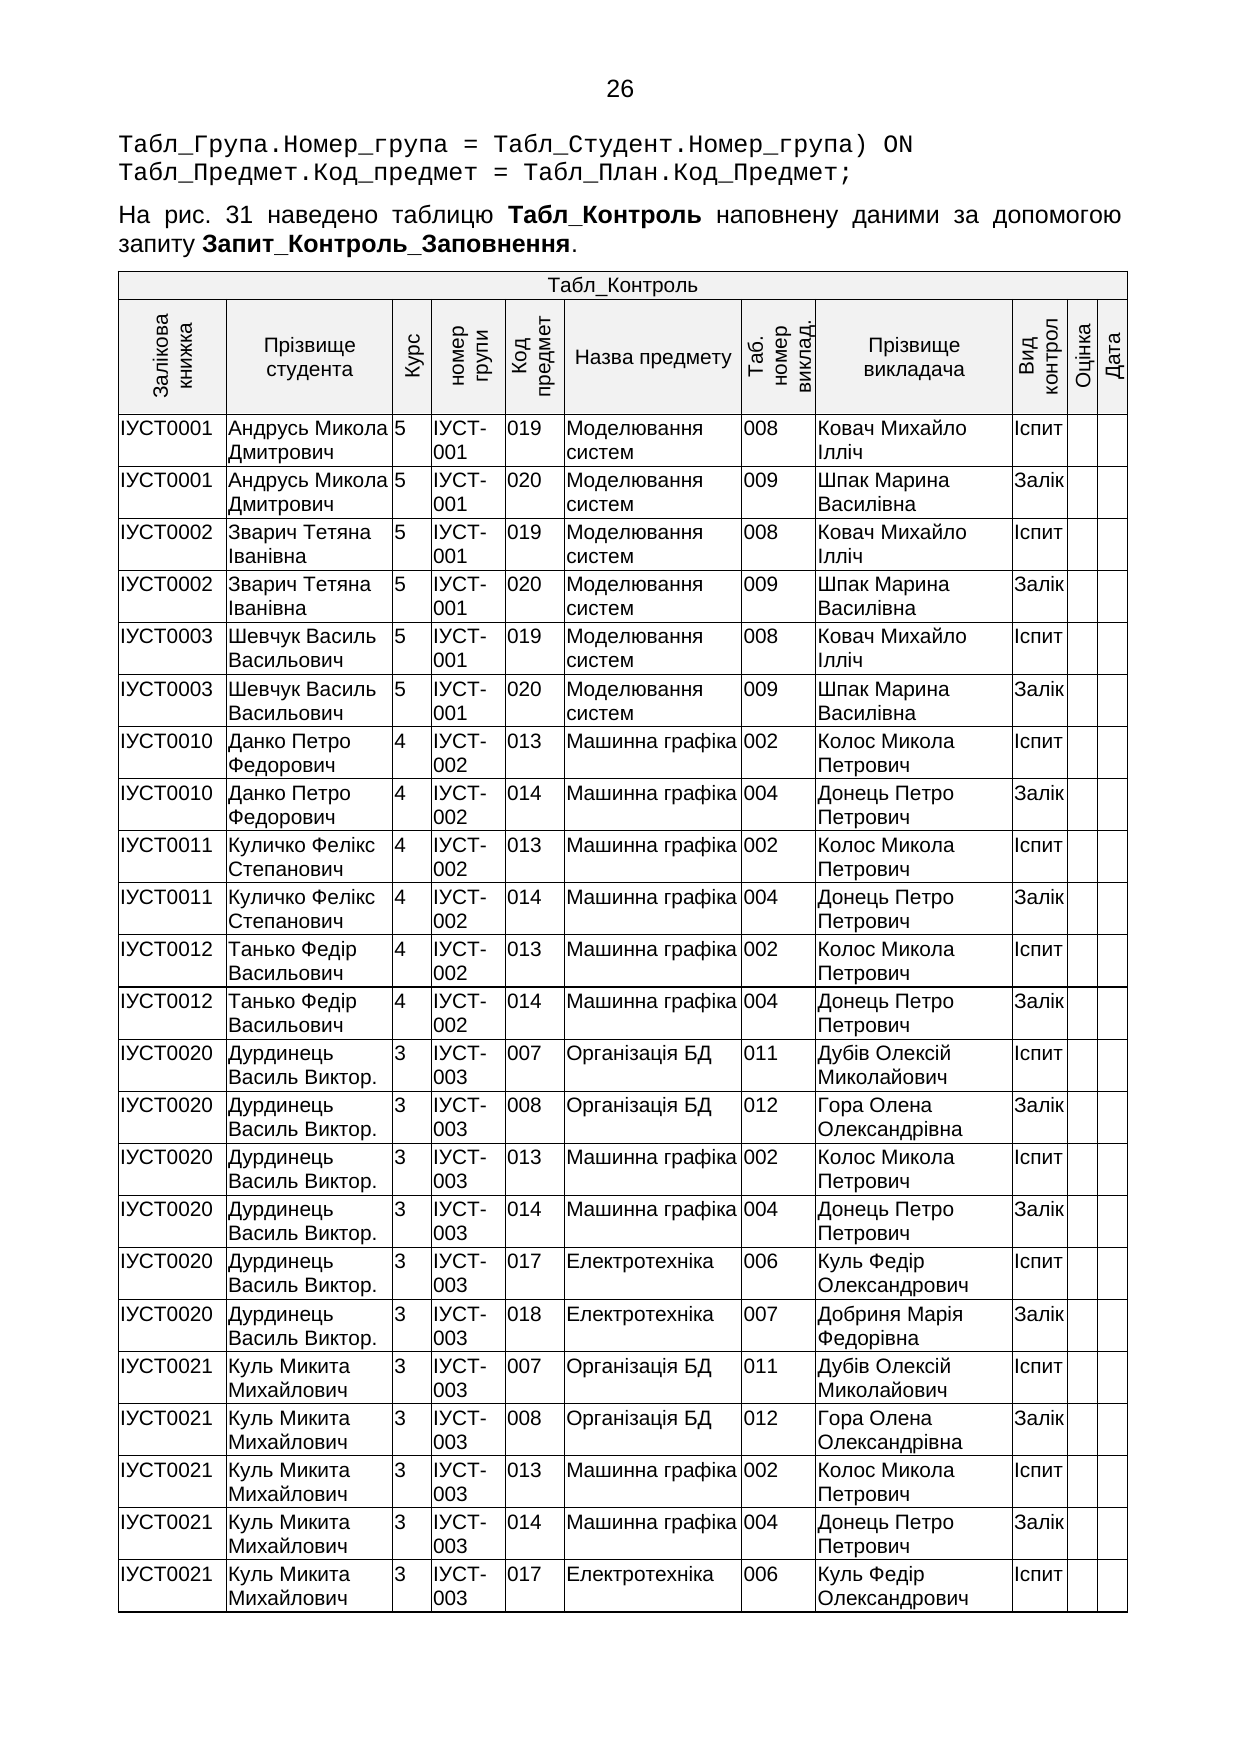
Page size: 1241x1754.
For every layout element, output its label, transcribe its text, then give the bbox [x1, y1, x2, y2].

table_cell 007 [506, 1040, 564, 1091]
table_cell Залік [1013, 1092, 1067, 1143]
table_cell [1068, 571, 1097, 622]
table_cell Прізвище студента [227, 300, 392, 413]
table_cell Зварич Тетяна Іванівна [227, 519, 392, 570]
table_cell ІУСТ-001 [432, 415, 505, 466]
table_cell Залікова книжка [119, 300, 226, 413]
table_cell 011 [742, 1040, 815, 1091]
table_cell [1068, 831, 1097, 882]
table_cell 020 [506, 571, 564, 622]
table_cell 011 [742, 1352, 815, 1403]
table_cell [1098, 935, 1127, 986]
table_cell [1068, 988, 1097, 1038]
table_cell 008 [742, 415, 815, 466]
table_cell [1068, 883, 1097, 934]
table_cell 013 [506, 1144, 564, 1195]
table_cell ІУСТ0012 [119, 988, 226, 1038]
table_cell [1068, 1196, 1097, 1247]
table_cell 5 [393, 467, 431, 518]
table_cell 5 [393, 415, 431, 466]
table_cell Ковач Михайло Ілліч [816, 415, 1012, 466]
table_cell Іспит [1013, 623, 1067, 674]
table_cell Дубів Олексій Миколайович [816, 1352, 1012, 1403]
table_cell [1098, 1456, 1127, 1507]
table_cell Моделювання систем [565, 675, 741, 726]
table_cell 009 [742, 467, 815, 518]
table_cell 017 [506, 1248, 564, 1299]
table_cell 3 [393, 1248, 431, 1299]
table_cell Машинна графіка [565, 779, 741, 830]
table_cell 019 [506, 623, 564, 674]
table_cell [1068, 467, 1097, 518]
table_cell Моделювання систем [565, 571, 741, 622]
table_cell 3 [393, 1404, 431, 1455]
table_cell Іспит [1013, 935, 1067, 986]
table_cell 007 [742, 1300, 815, 1351]
table_cell ІУСТ0003 [119, 675, 226, 726]
table_cell Машинна графіка [565, 935, 741, 986]
table_cell 019 [506, 415, 564, 466]
table_cell ІУСТ0001 [119, 467, 226, 518]
table_cell Шевчук Василь Васильович [227, 675, 392, 726]
table_cell Колос Микола Петрович [816, 935, 1012, 986]
table_cell Дурдинець Василь Виктор. [227, 1144, 392, 1195]
table_cell Донець Петро Петрович [816, 1196, 1012, 1247]
table_cell ІУСТ0010 [119, 779, 226, 830]
table_cell Гора Олена Олександрівна [816, 1404, 1012, 1455]
table_cell [1098, 1144, 1127, 1195]
table_cell Ковач Михайло Ілліч [816, 519, 1012, 570]
table_cell номер групи [432, 300, 505, 413]
table_cell 020 [506, 675, 564, 726]
table_cell Залік [1013, 571, 1067, 622]
table_cell Андрусь Микола Дмитрович [227, 415, 392, 466]
table_cell [1068, 1404, 1097, 1455]
table_cell 014 [506, 1196, 564, 1247]
table_cell Оцінка [1068, 300, 1097, 413]
table_cell 004 [742, 1508, 815, 1559]
table_cell ІУСТ0021 [119, 1456, 226, 1507]
table_cell Андрусь Микола Дмитрович [227, 467, 392, 518]
table_cell 013 [506, 727, 564, 778]
table_cell ІУСТ-001 [432, 571, 505, 622]
table_cell Організація БД [565, 1040, 741, 1091]
table_cell Куличко Фелікс Степанович [227, 883, 392, 934]
table_cell 5 [393, 571, 431, 622]
table_cell [1098, 519, 1127, 570]
table_cell [1098, 1196, 1127, 1247]
table_cell 002 [742, 831, 815, 882]
table_cell Куль Микита Михайлович [227, 1560, 392, 1611]
table_cell 5 [393, 675, 431, 726]
table_cell Куль Федір Олександрович [816, 1560, 1012, 1611]
table_cell Іспит [1013, 1560, 1067, 1611]
table_cell ІУСТ-003 [432, 1456, 505, 1507]
table_cell ІУСТ-003 [432, 1508, 505, 1559]
table_cell Куличко Фелікс Степанович [227, 831, 392, 882]
table_cell [1068, 1144, 1097, 1195]
table_cell Іспит [1013, 1456, 1067, 1507]
table_cell Залік [1013, 467, 1067, 518]
text На рис. 31 наведено таблицю Табл_Контроль наповнену даними за допомогою запиту Запит_Контроль_Заповнення. [118, 201, 1122, 258]
table_cell [1098, 883, 1127, 934]
table_cell 006 [742, 1560, 815, 1611]
table_cell ІУСТ0020 [119, 1092, 226, 1143]
table_cell [1098, 1248, 1127, 1299]
table_cell Дурдинець Василь Виктор. [227, 1196, 392, 1247]
table_cell 004 [742, 1196, 815, 1247]
table_cell 008 [506, 1404, 564, 1455]
table_cell 004 [742, 988, 815, 1038]
table_cell ІУСТ0020 [119, 1300, 226, 1351]
table_cell 4 [393, 727, 431, 778]
table_cell Данко Петро Федорович [227, 727, 392, 778]
table_cell Танько Федір Васильович [227, 988, 392, 1038]
table_cell [1098, 571, 1127, 622]
table_cell Шпак Марина Василівна [816, 571, 1012, 622]
table_cell 4 [393, 935, 431, 986]
table_cell ІУСТ0020 [119, 1196, 226, 1247]
table_cell [1098, 1300, 1127, 1351]
table_cell 3 [393, 1508, 431, 1559]
table_cell [1068, 1040, 1097, 1091]
table_cell 002 [742, 1144, 815, 1195]
table_cell Дурдинець Василь Виктор. [227, 1248, 392, 1299]
table_cell 019 [506, 519, 564, 570]
table_cell Ковач Михайло Ілліч [816, 623, 1012, 674]
table_cell ІУСТ-001 [432, 519, 505, 570]
table_cell Донець Петро Петрович [816, 883, 1012, 934]
table_cell [1068, 675, 1097, 726]
table_cell Колос Микола Петрович [816, 1144, 1012, 1195]
table_cell ІУСТ0010 [119, 727, 226, 778]
table_cell Добриня Марія Федорівна [816, 1300, 1012, 1351]
table_cell Назва предмету [565, 300, 741, 413]
table_cell Машинна графіка [565, 1144, 741, 1195]
table_cell ІУСТ-003 [432, 1248, 505, 1299]
table_cell Шевчук Василь Васильович [227, 623, 392, 674]
table_cell ІУСТ-001 [432, 675, 505, 726]
table_cell 006 [742, 1248, 815, 1299]
table_cell Залік [1013, 1508, 1067, 1559]
table_cell Машинна графіка [565, 1508, 741, 1559]
table_cell [1098, 1040, 1127, 1091]
table_cell 3 [393, 1144, 431, 1195]
table_cell ІУСТ0021 [119, 1352, 226, 1403]
table_cell ІУСТ-003 [432, 1144, 505, 1195]
table_cell Колос Микола Петрович [816, 727, 1012, 778]
table_cell 3 [393, 1300, 431, 1351]
table_cell 002 [742, 935, 815, 986]
table_cell Організація БД [565, 1404, 741, 1455]
table_cell [1098, 1404, 1127, 1455]
table_cell Іспит [1013, 519, 1067, 570]
table_cell ІУСТ0011 [119, 883, 226, 934]
table_cell 004 [742, 779, 815, 830]
table_cell [1098, 623, 1127, 674]
table_cell 014 [506, 779, 564, 830]
table_cell 002 [742, 1456, 815, 1507]
table_cell 014 [506, 1508, 564, 1559]
table_cell Машинна графіка [565, 831, 741, 882]
table_cell ІУСТ0003 [119, 623, 226, 674]
table_cell 009 [742, 571, 815, 622]
table_cell Куль Микита Михайлович [227, 1456, 392, 1507]
table_cell ІУСТ0001 [119, 415, 226, 466]
table_cell Електротехніка [565, 1248, 741, 1299]
table_cell ІУСТ0012 [119, 935, 226, 986]
table_cell 009 [742, 675, 815, 726]
table_cell ІУСТ-003 [432, 1040, 505, 1091]
table_cell ІУСТ-002 [432, 988, 505, 1038]
table_cell Іспит [1013, 1248, 1067, 1299]
table_cell Колос Микола Петрович [816, 831, 1012, 882]
table_cell Дурдинець Василь Виктор. [227, 1092, 392, 1143]
table_cell 4 [393, 988, 431, 1038]
table_cell [1098, 831, 1127, 882]
table_cell Організація БД [565, 1352, 741, 1403]
table_cell 3 [393, 1040, 431, 1091]
table_cell 3 [393, 1352, 431, 1403]
table_cell 3 [393, 1456, 431, 1507]
table_cell [1068, 727, 1097, 778]
table_cell 014 [506, 883, 564, 934]
table_cell ІУСТ-002 [432, 935, 505, 986]
table_cell [1068, 1248, 1097, 1299]
table_cell 012 [742, 1092, 815, 1143]
table_cell ІУСТ-003 [432, 1300, 505, 1351]
table_cell [1098, 1560, 1127, 1611]
table_cell ІУСТ-003 [432, 1560, 505, 1611]
table_cell 008 [742, 519, 815, 570]
table_cell ІУСТ0021 [119, 1508, 226, 1559]
table_cell Дурдинець Василь Виктор. [227, 1300, 392, 1351]
table_cell Зварич Тетяна Іванівна [227, 571, 392, 622]
table_cell 004 [742, 883, 815, 934]
table_cell Машинна графіка [565, 988, 741, 1038]
table_cell 008 [506, 1092, 564, 1143]
table_cell 3 [393, 1560, 431, 1611]
table_cell 014 [506, 988, 564, 1038]
table_cell Електротехніка [565, 1300, 741, 1351]
table_cell Залік [1013, 779, 1067, 830]
table_cell ІУСТ-003 [432, 1196, 505, 1247]
table_cell ІУСТ0021 [119, 1560, 226, 1611]
table_cell 017 [506, 1560, 564, 1611]
table_cell [1068, 1092, 1097, 1143]
table_cell ІУСТ-002 [432, 831, 505, 882]
table_cell Іспит [1013, 831, 1067, 882]
table_cell Куль Микита Михайлович [227, 1404, 392, 1455]
table_cell Моделювання систем [565, 467, 741, 518]
table_cell [1068, 1456, 1097, 1507]
table_cell ІУСТ-002 [432, 727, 505, 778]
table_cell ІУСТ0002 [119, 571, 226, 622]
table_cell Машинна графіка [565, 1456, 741, 1507]
table_cell ІУСТ0020 [119, 1248, 226, 1299]
table_cell ІУСТ-002 [432, 883, 505, 934]
table_cell Танько Федір Васильович [227, 935, 392, 986]
table_cell Шпак Марина Василівна [816, 675, 1012, 726]
table_cell [1068, 935, 1097, 986]
table_cell Донець Петро Петрович [816, 779, 1012, 830]
table_cell Донець Петро Петрович [816, 1508, 1012, 1559]
table_cell [1068, 1300, 1097, 1351]
table_cell Куль Федір Олександрович [816, 1248, 1012, 1299]
table_cell ІУСТ0011 [119, 831, 226, 882]
table_cell ІУСТ0020 [119, 1040, 226, 1091]
table_cell [1068, 415, 1097, 466]
table_cell Моделювання систем [565, 519, 741, 570]
table_cell [1098, 675, 1127, 726]
table_cell Залік [1013, 1404, 1067, 1455]
table_cell Таб. номер виклад. [742, 300, 815, 413]
table_cell [1068, 519, 1097, 570]
table_cell 013 [506, 1456, 564, 1507]
table_cell Машинна графіка [565, 1196, 741, 1247]
table_cell Курс [393, 300, 431, 413]
table_cell 013 [506, 935, 564, 986]
table_cell Прізвище викладача [816, 300, 1012, 413]
table_cell Дубів Олексій Миколайович [816, 1040, 1012, 1091]
table_cell Шпак Марина Василівна [816, 467, 1012, 518]
table_cell 007 [506, 1352, 564, 1403]
table_cell 4 [393, 779, 431, 830]
table_cell Дурдинець Василь Виктор. [227, 1040, 392, 1091]
table_cell Залік [1013, 988, 1067, 1038]
table_cell [1098, 1092, 1127, 1143]
table_cell Донець Петро Петрович [816, 988, 1012, 1038]
table_cell Організація БД [565, 1092, 741, 1143]
table_cell Іспит [1013, 727, 1067, 778]
table_cell Іспит [1013, 1352, 1067, 1403]
table_cell Моделювання систем [565, 415, 741, 466]
table_cell 4 [393, 831, 431, 882]
table_cell Залік [1013, 675, 1067, 726]
table_cell [1068, 1560, 1097, 1611]
table_cell Код предмету [506, 300, 564, 413]
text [118, 131, 1122, 188]
table_cell Іспит [1013, 415, 1067, 466]
table_cell [1098, 779, 1127, 830]
table_cell 013 [506, 831, 564, 882]
table_cell 020 [506, 467, 564, 518]
table_cell [1098, 1508, 1127, 1559]
table_cell ІУСТ-003 [432, 1092, 505, 1143]
table_cell [1068, 1508, 1097, 1559]
table_cell Іспит [1013, 1144, 1067, 1195]
table_cell 3 [393, 1196, 431, 1247]
table_cell [1098, 988, 1127, 1038]
table_cell [1098, 1352, 1127, 1403]
table_cell Машинна графіка [565, 883, 741, 934]
table_cell [1068, 779, 1097, 830]
table_cell Дата [1098, 300, 1127, 413]
table_cell Куль Микита Михайлович [227, 1508, 392, 1559]
table_cell 008 [742, 623, 815, 674]
table_cell Данко Петро Федорович [227, 779, 392, 830]
table_cell [1068, 623, 1097, 674]
table_cell ІУСТ0020 [119, 1144, 226, 1195]
table_cell Куль Микита Михайлович [227, 1352, 392, 1403]
table_cell ІУСТ-001 [432, 623, 505, 674]
table_cell Іспит [1013, 1040, 1067, 1091]
table_cell 4 [393, 883, 431, 934]
table_cell 018 [506, 1300, 564, 1351]
table_cell [1098, 467, 1127, 518]
table_cell Залік [1013, 1300, 1067, 1351]
table_cell 012 [742, 1404, 815, 1455]
table_cell ІУСТ-003 [432, 1352, 505, 1403]
table_cell [1098, 727, 1127, 778]
table_cell 5 [393, 623, 431, 674]
table_header Табл_Контроль [119, 272, 1127, 299]
table_cell Гора Олена Олександрівна [816, 1092, 1012, 1143]
table_cell Залік [1013, 1196, 1067, 1247]
table_cell ІУСТ-002 [432, 779, 505, 830]
table_cell ІУСТ-003 [432, 1404, 505, 1455]
table_cell [1068, 1352, 1097, 1403]
table_cell ІУСТ0021 [119, 1404, 226, 1455]
table_cell Машинна графіка [565, 727, 741, 778]
table_cell Електротехніка [565, 1560, 741, 1611]
table_cell Вид контролю [1013, 300, 1067, 413]
table_cell 002 [742, 727, 815, 778]
table_cell 5 [393, 519, 431, 570]
table_cell Залік [1013, 883, 1067, 934]
table_cell Моделювання систем [565, 623, 741, 674]
table_cell [1098, 415, 1127, 466]
table_cell ІУСТ-001 [432, 467, 505, 518]
table_cell 3 [393, 1092, 431, 1143]
table_cell ІУСТ0002 [119, 519, 226, 570]
table_cell Колос Микола Петрович [816, 1456, 1012, 1507]
